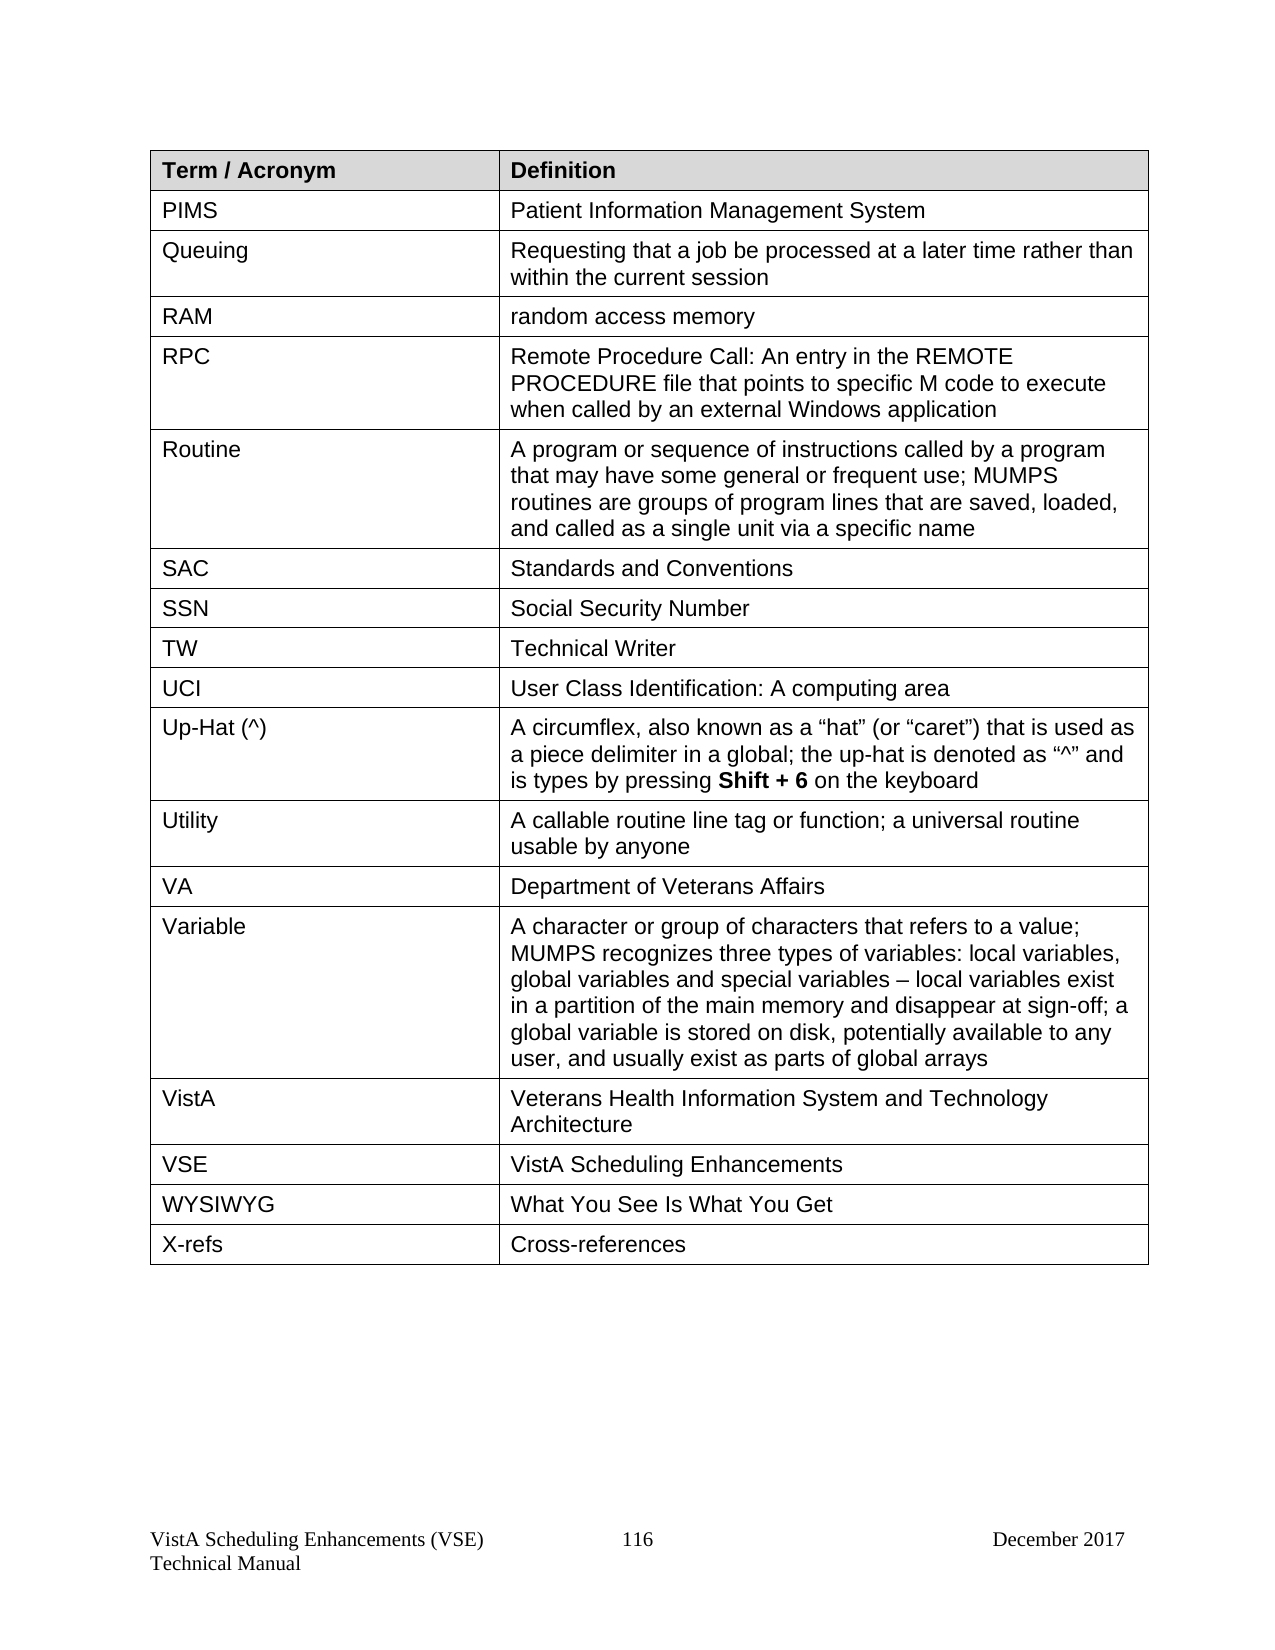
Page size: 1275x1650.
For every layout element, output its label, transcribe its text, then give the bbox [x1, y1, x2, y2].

table_cell User Class Identification: A computing area [500, 668, 1148, 707]
table_cell RAM [151, 297, 499, 336]
table_cell Queuing [151, 231, 499, 296]
table_cell A character or group of characters that refers to a value; MUMPS recognizes three types of variables: local variables, global variables and special variables – local variables exist in a partition of the main memory and disappear at sign-off; a global variable is stored on disk, potentially available to any user, and usually exist as parts of global arrays [500, 907, 1148, 1077]
table_cell TW [151, 628, 499, 667]
table_cell SAC [151, 549, 499, 587]
table_cell PIMS [151, 191, 499, 230]
table_cell A program or sequence of instructions called by a program that may have some general or frequent use; MUMPS routines are groups of program lines that are saved, loaded, and called as a single unit via a specific name [500, 430, 1148, 547]
table_cell Cross-references [500, 1225, 1148, 1263]
table_cell SSN [151, 589, 499, 627]
table_cell What You See Is What You Get [500, 1185, 1148, 1223]
table_cell random access memory [500, 297, 1148, 336]
table_cell Patient Information Management System [500, 191, 1148, 230]
table_cell Up-Hat (^) [151, 708, 499, 800]
table_header Term / Acronym [151, 151, 499, 190]
table_cell VistA Scheduling Enhancements [500, 1145, 1148, 1184]
table_cell Remote Procedure Call: An entry in the REMOTE PROCEDURE file that points to specific M code to execute when called by an external Windows application [500, 337, 1148, 428]
table_cell X-refs [151, 1225, 499, 1263]
table_cell Department of Veterans Affairs [500, 867, 1148, 906]
table_cell WYSIWYG [151, 1185, 499, 1223]
table_cell VistA [151, 1079, 499, 1144]
table_cell Routine [151, 430, 499, 547]
table_cell A circumflex, also known as a “hat” (or “caret”) that is used as a piece delimiter in a global; the up-hat is denoted as “^” and is types by pressing Shift + 6 on the keyboard [500, 708, 1148, 800]
table_header Definition [500, 151, 1148, 190]
table_cell Variable [151, 907, 499, 1077]
table_cell Standards and Conventions [500, 549, 1148, 587]
table_cell VA [151, 867, 499, 906]
table_cell RPC [151, 337, 499, 428]
table_cell VSE [151, 1145, 499, 1184]
table_cell Requesting that a job be processed at a later time rather than within the current session [500, 231, 1148, 296]
table_cell Veterans Health Information System and Technology Architecture [500, 1079, 1148, 1144]
table_cell UCI [151, 668, 499, 707]
table_cell Utility [151, 801, 499, 866]
table_cell Technical Writer [500, 628, 1148, 667]
table_cell Social Security Number [500, 589, 1148, 627]
table_cell A callable routine line tag or function; a universal routine usable by anyone [500, 801, 1148, 866]
